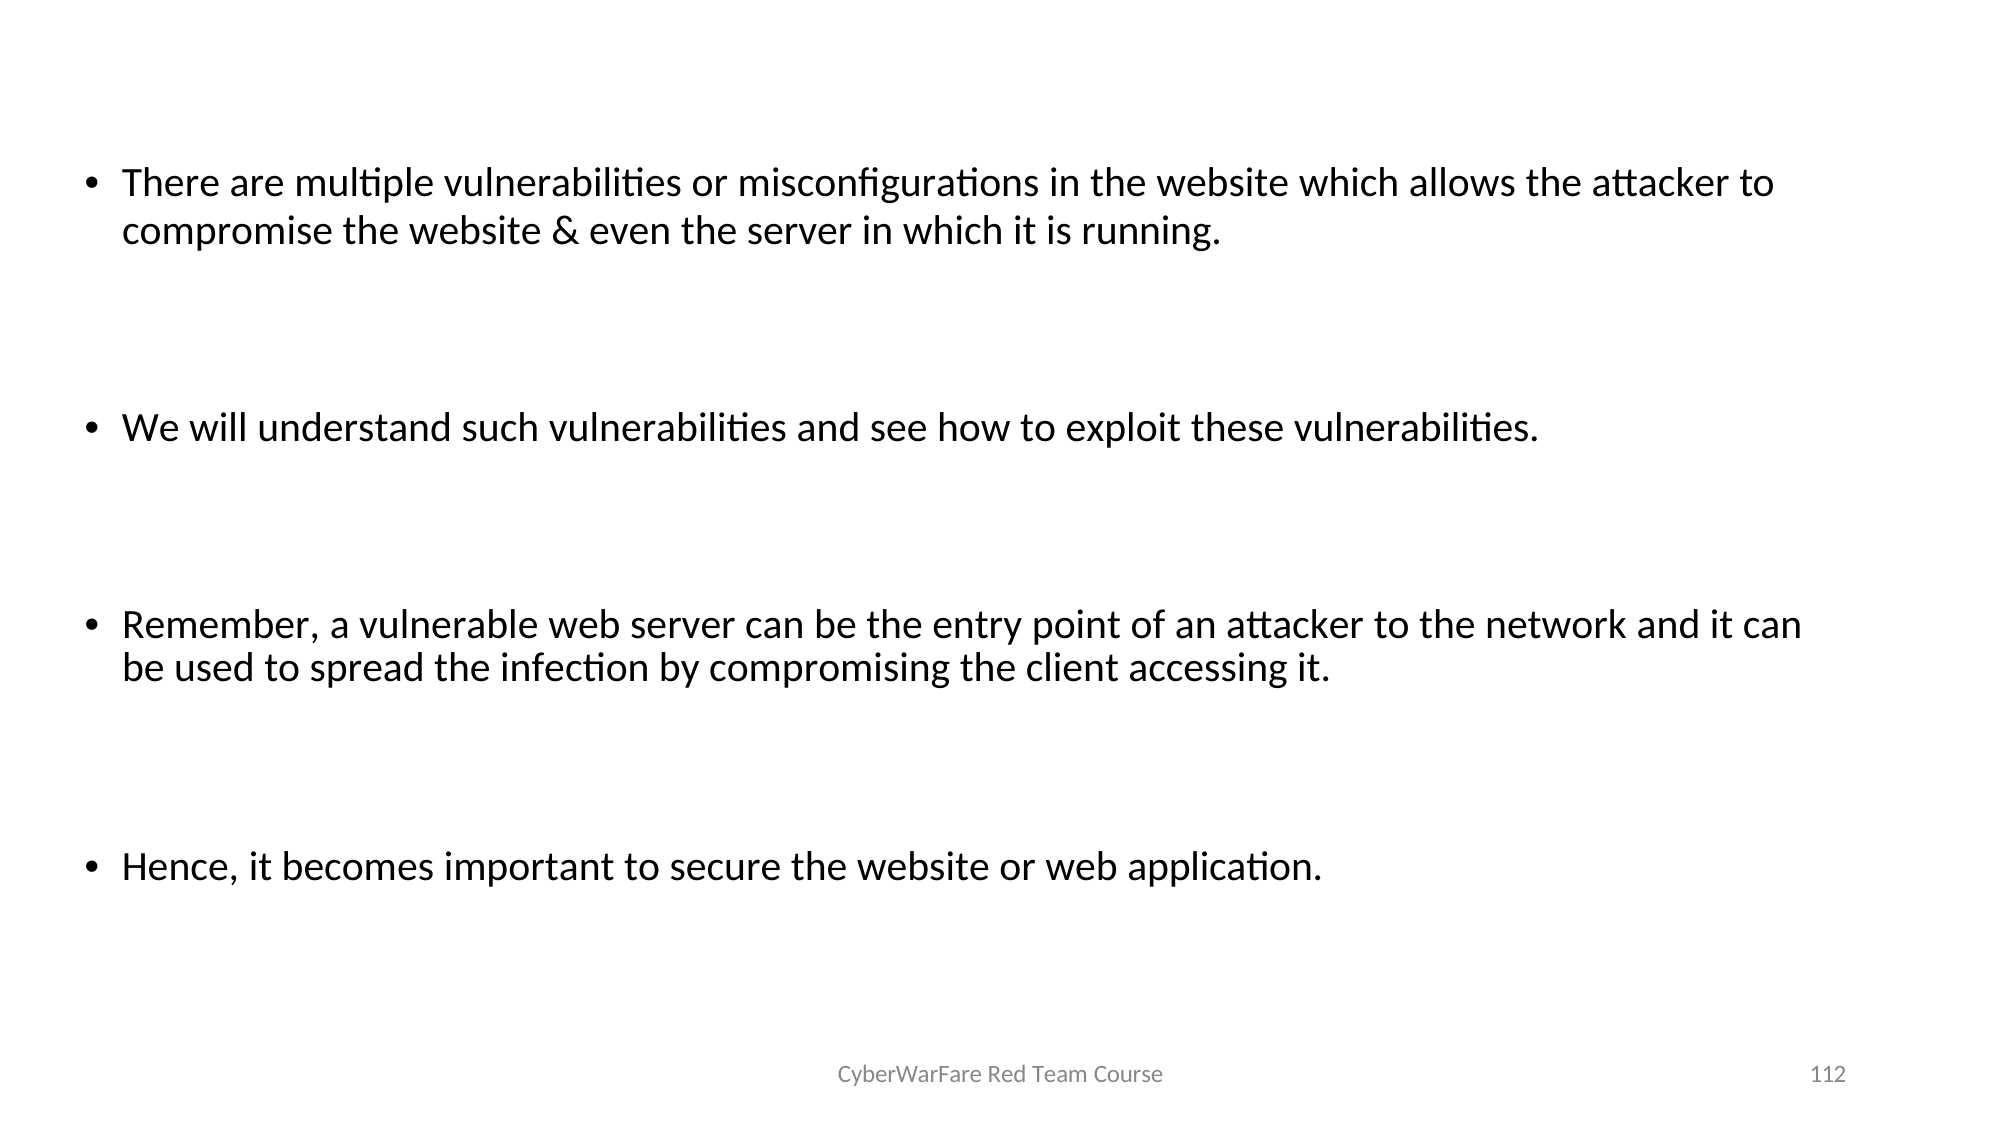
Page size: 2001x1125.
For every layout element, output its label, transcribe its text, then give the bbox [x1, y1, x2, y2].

list We will understand such vulnerabilities and see how to exploit these vulnerabilities. [84, 401, 2000, 452]
text compromise the website & even the server in which it is running. [122, 206, 2000, 254]
list Remember, a vulnerable web server can be the entry point of an attacker to the network and it can be used to spread the infection by compromising the client accessing it. [84, 603, 1846, 691]
list Hence, it becomes important to secure the website or web application. [84, 840, 2000, 891]
list There are multiple vulnerabilities or misconfigurations in the website which allows the attacker to [84, 158, 2000, 206]
